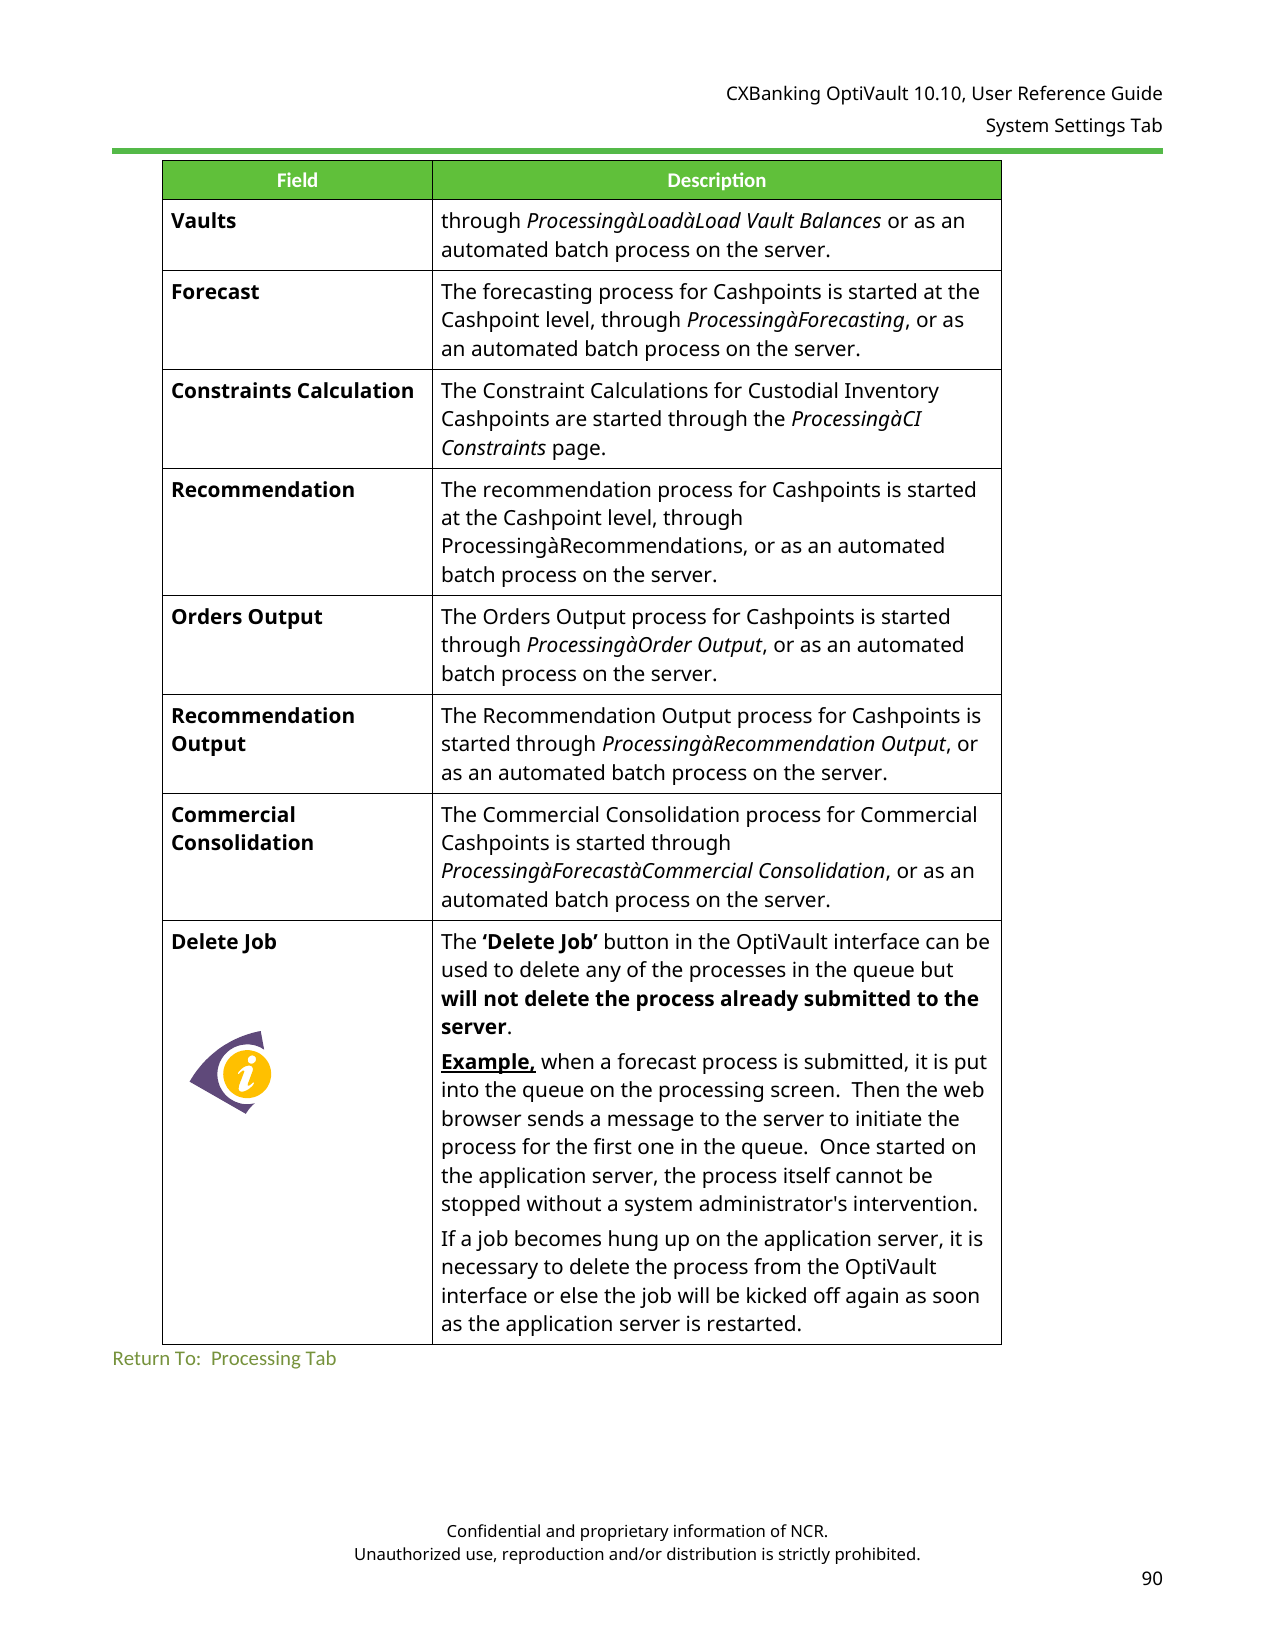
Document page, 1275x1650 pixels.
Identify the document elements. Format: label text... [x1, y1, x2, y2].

table_header Field [163, 161, 432, 199]
table_cell The forecasting process for Cashpoints is started at the Cashpoint level, through ProcessingàForecasting, or as an automated batch process on the server. [433, 271, 1001, 368]
table_cell Constraints Calculation [163, 370, 432, 467]
table_cell The Recommendation Output process for Cashpoints is started through ProcessingàRecommendation Output, or as an automated batch process on the server. [433, 695, 1001, 792]
table_cell Forecast [163, 271, 432, 368]
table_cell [433, 200, 1001, 270]
table_cell The ‘Delete Job’ button in the OptiVault interface can be used to delete any of the processes in the queue but will not delete the process already submitted to the server. Example, when a forecast process is submitted, it is put into the queue on the processing screen. Then the web browser sends a message to the server to initiate the process for the first one in the queue. Once started on the application server, the process itself cannot be stopped without a system administrator's intervention. If a job becomes hung up on the application server, it is necessary to delete the process from the OptiVault interface or else the job will be kicked off again as soon as the application server is restarted. [433, 921, 1001, 1344]
text Return To: Processing Tab [112, 1345, 1163, 1370]
table_cell Commercial Consolidation [163, 794, 432, 920]
table_cell Orders Output [163, 596, 432, 693]
table_cell The recommendation process for Cashpoints is started at the Cashpoint level, through ProcessingàRecommendations, or as an automated batch process on the server. [433, 469, 1001, 595]
table_cell Recommendation [163, 469, 432, 595]
table_header Description [433, 161, 1001, 199]
table_cell The Constraint Calculations for Custodial Inventory Cashpoints are started through the ProcessingàCI Constraints page. [433, 370, 1001, 467]
table_cell Recommendation Output [163, 695, 432, 792]
table_cell The Orders Output process for Cashpoints is started through ProcessingàOrder Output, or as an automated batch process on the server. [433, 596, 1001, 693]
table_cell The Commercial Consolidation process for Commercial Cashpoints is started through ProcessingàForecastàCommercial Consolidation, or as an automated batch process on the server. [433, 794, 1001, 920]
table_cell Delete Job [163, 921, 432, 1344]
table_cell Import Balances – Vaults [163, 200, 432, 270]
